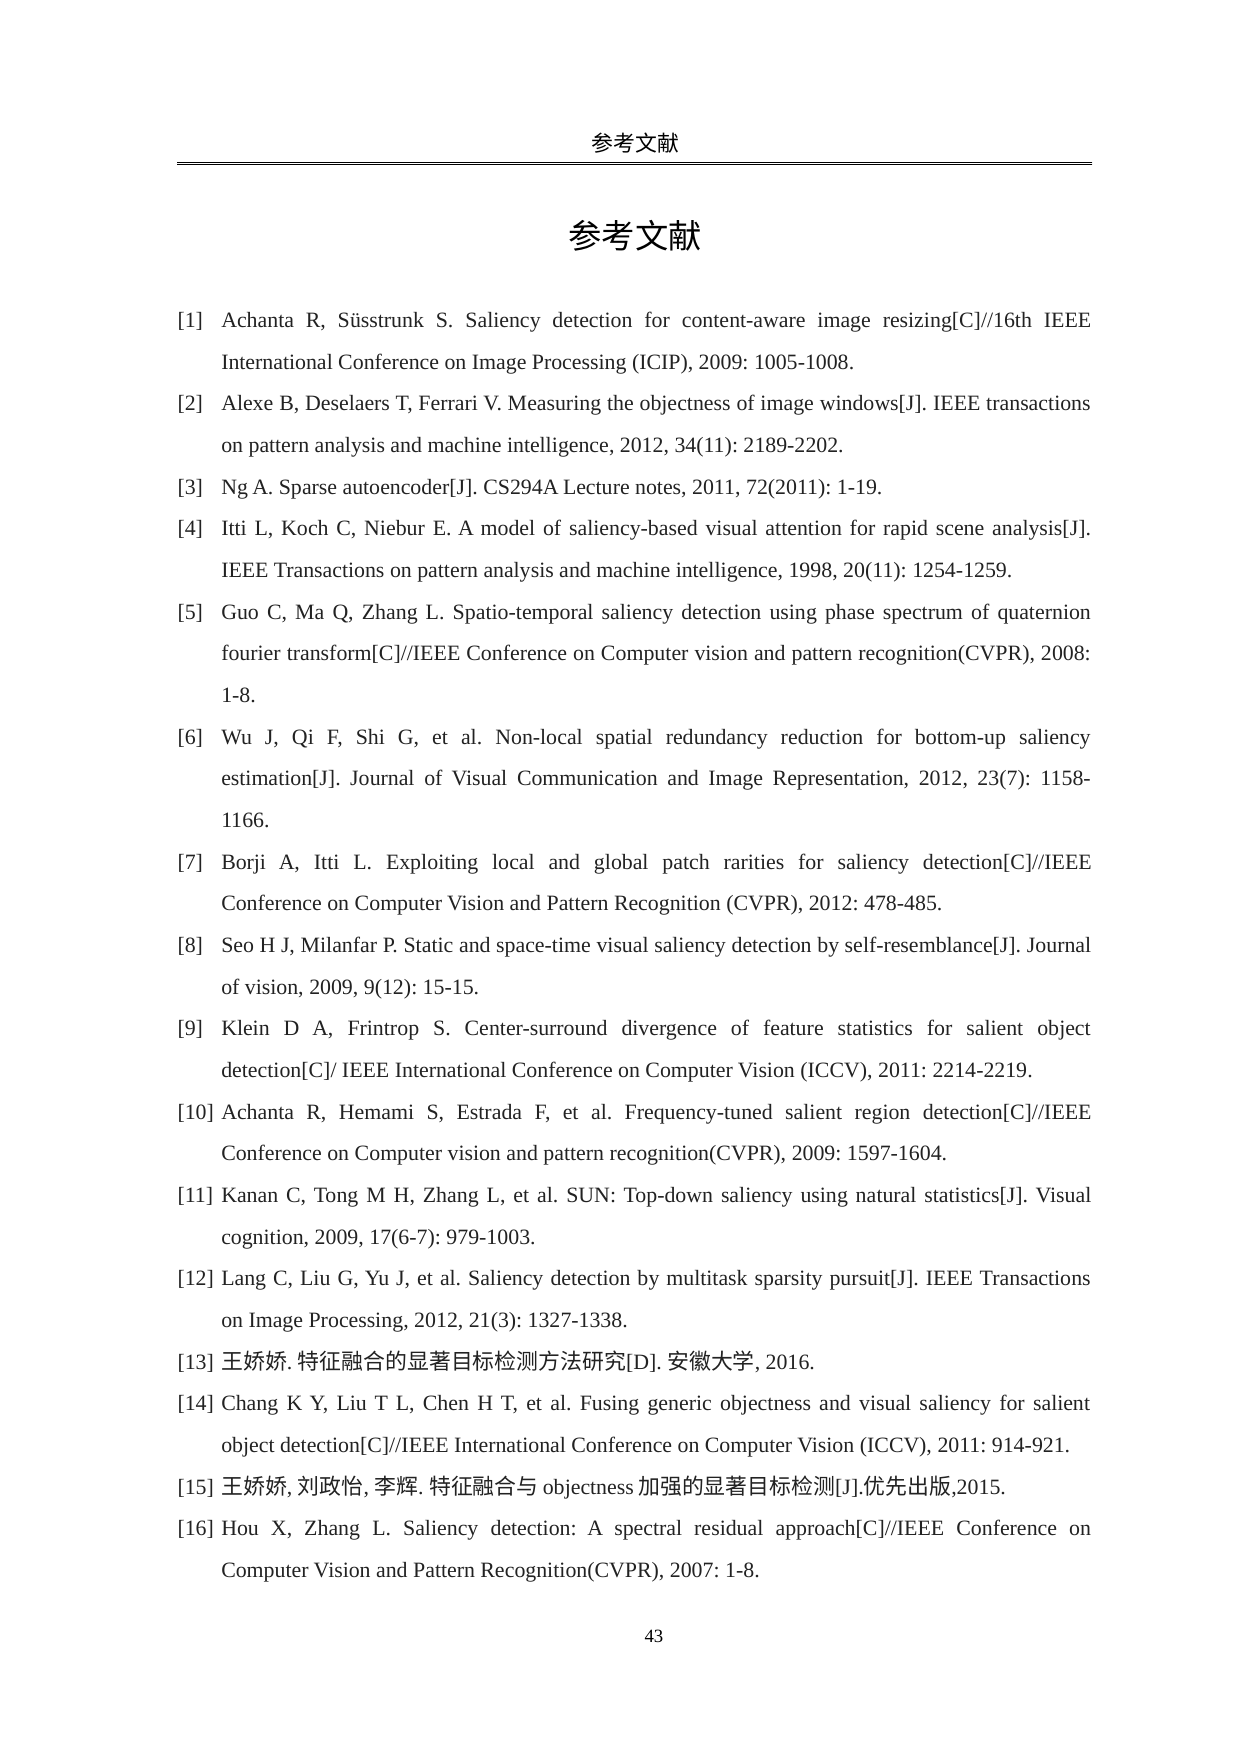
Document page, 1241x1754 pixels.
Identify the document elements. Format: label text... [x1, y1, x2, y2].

list Ng A. Sparse autoencoder[J]. CS294A Lecture notes, 2011, 72(2011): 1-19. [177, 461, 1092, 502]
list Kanan C, Tong M H, Zhang L, et al. SUN: Top-down saliency using natural statistics[J]. Visual cognition, 2009, 17(6-7): 979-1003. [177, 1169, 1092, 1252]
list Alexe B, Deselaers T, Ferrari V. Measuring the objectness of image windows[J]. IEEE transactions on pattern analysis and machine intelligence, 2012, 34(11): 2189-2202. [177, 377, 1092, 461]
list Achanta R, Hemami S, Estrada F, et al. Frequency-tuned salient region detection[C]//IEEE Conference on Computer vision and pattern recognition(CVPR), 2009: 1597-1604. [177, 1086, 1092, 1169]
text 参考文献 [177, 215, 1092, 257]
list Chang K Y, Liu T L, Chen H T, et al. Fusing generic objectness and visual saliency for salient object detection[C]//IEEE International Conference on Computer Vision (ICCV), 2011: 914-921. [177, 1377, 1092, 1461]
list Hou X, Zhang L. Saliency detection: A spectral residual approach[C]//IEEE Conference on Computer Vision and Pattern Recognition(CVPR), 2007: 1-8. [177, 1502, 1092, 1586]
list Itti L, Koch C, Niebur E. A model of saliency-based visual attention for rapid scene analysis[J]. IEEE Transactions on pattern analysis and machine intelligence, 1998, 20(11): 1254-1259. [177, 502, 1092, 586]
list Lang C, Liu G, Yu J, et al. Saliency detection by multitask sparsity pursuit[J]. IEEE Transactions on Image Processing, 2012, 21(3): 1327-1338. [177, 1252, 1092, 1336]
list Guo C, Ma Q, Zhang L. Spatio-temporal saliency detection using phase spectrum of quaternion fourier transform[C]//IEEE Conference on Computer vision and pattern recognition(CVPR), 2008: 1-8. [177, 586, 1092, 711]
list Achanta R, Süsstrunk S. Saliency detection for content-aware image resizing[C]//16th IEEE International Conference on Image Processing (ICIP), 2009: 1005-1008. [177, 294, 1092, 377]
list Seo H J, Milanfar P. Static and space-time visual saliency detection by self-resemblance[J]. Journal of vision, 2009, 9(12): 15-15. [177, 919, 1092, 1002]
list Borji A, Itti L. Exploiting local and global patch rarities for saliency detection[C]//IEEE Conference on Computer Vision and Pattern Recognition (CVPR), 2012: 478-485. [177, 836, 1092, 919]
list Klein D A, Frintrop S. Center-surround divergence of feature statistics for salient object detection[C]/ IEEE International Conference on Computer Vision (ICCV), 2011: 2214-2219. [177, 1002, 1092, 1086]
list Wu J, Qi F, Shi G, et al. Non-local spatial redundancy reduction for bottom-up saliency estimation[J]. Journal of Visual Communication and Image Representation, 2012, 23(7): 1158-1166. [177, 711, 1092, 836]
list 王娇娇. 特征融合的显著目标检测方法研究[D]. 安徽大学, 2016. [177, 1336, 1092, 1377]
list 王娇娇, 刘政怡, 李辉. 特征融合与objectness加强的显著目标检测[J].优先出版,2015. [177, 1461, 1092, 1502]
